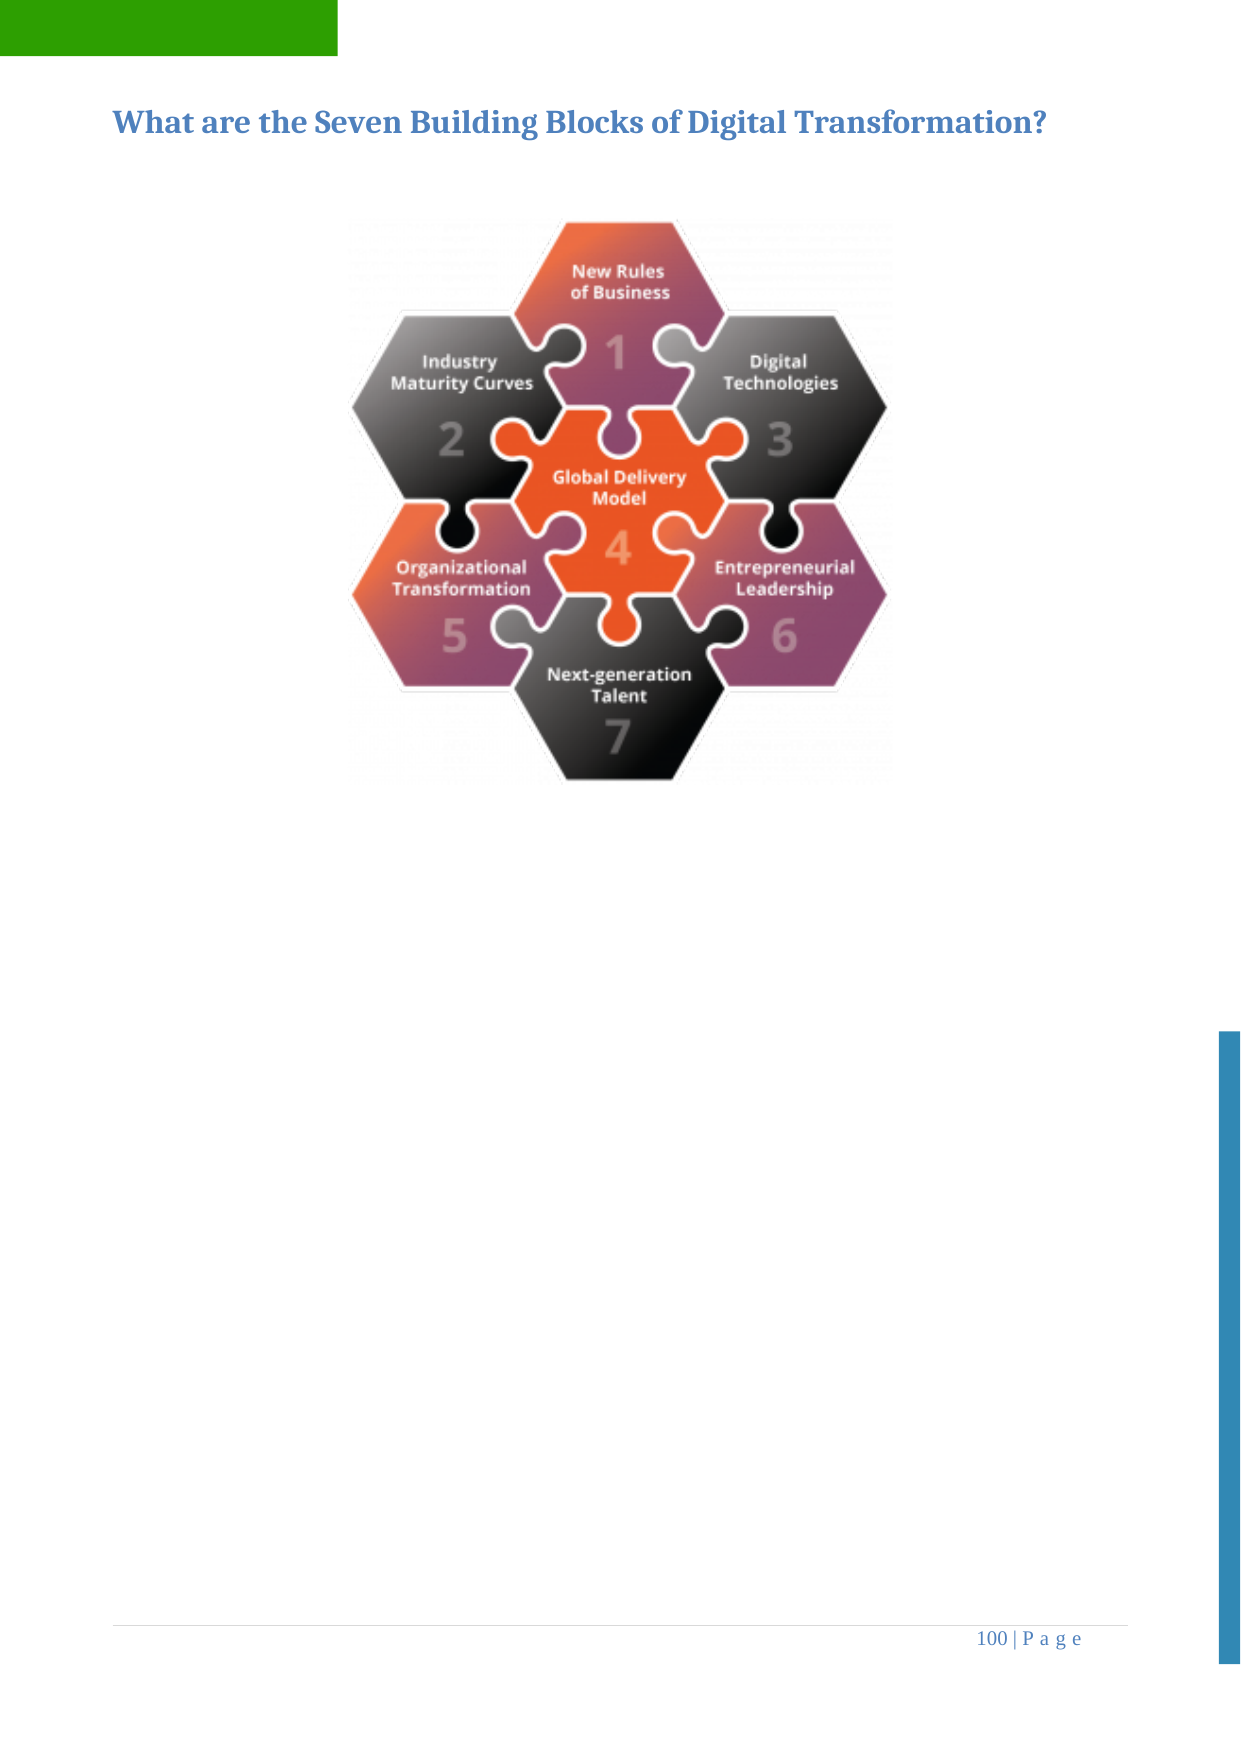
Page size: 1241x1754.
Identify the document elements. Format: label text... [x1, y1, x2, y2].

text What are the Seven Building Blocks of Digital Transformation? [112, 104, 1128, 142]
picture [347, 218, 893, 785]
